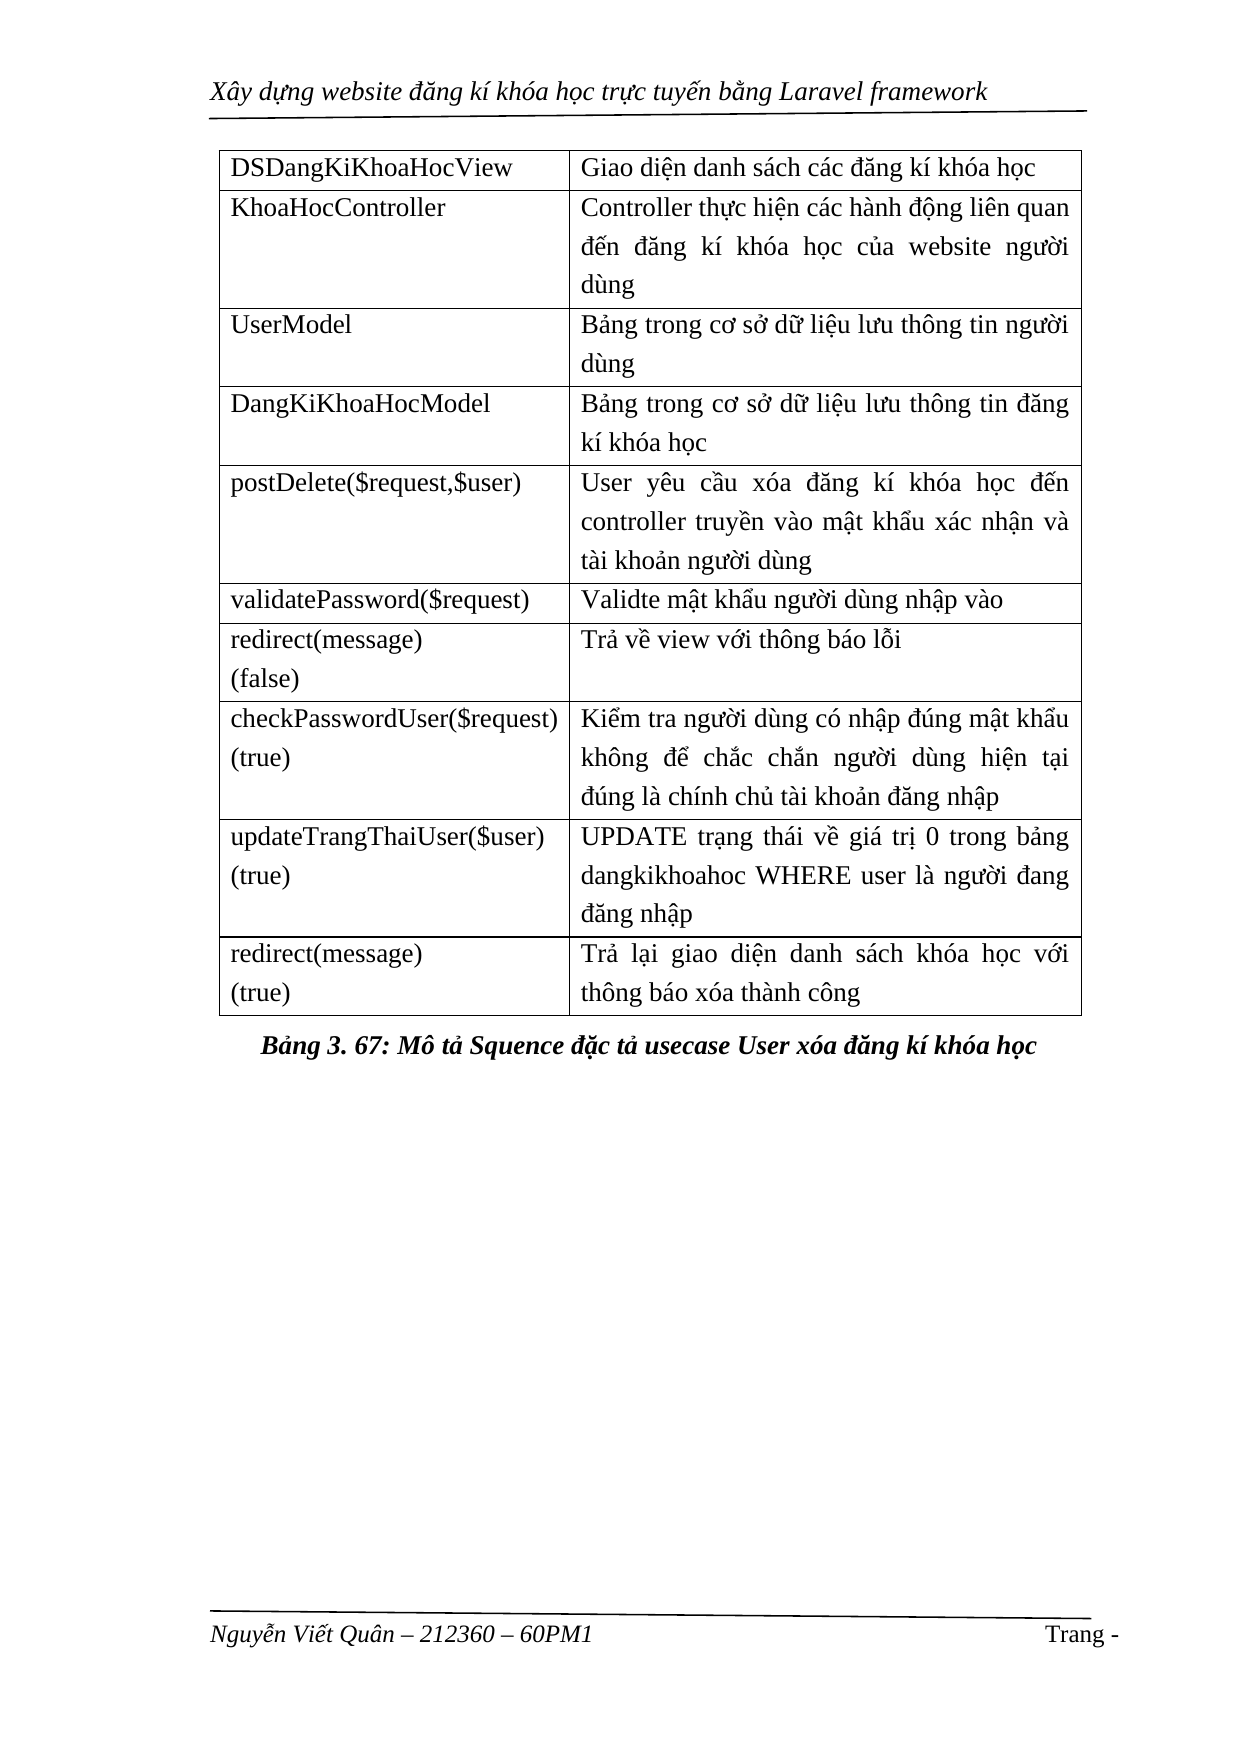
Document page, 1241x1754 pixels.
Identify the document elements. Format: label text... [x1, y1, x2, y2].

table_cell DangKiKhoaHocModel [220, 387, 569, 465]
table_cell KhoaHocController [220, 191, 569, 307]
table_cell Trả lại giao diện danh sách khóa học với thông báo xóa thành công [570, 938, 1081, 1015]
table_cell UPDATE trạng thái về giá trị 0 trong bảng dangkikhoahoc WHERE user là người đang đăng nhập [570, 820, 1081, 936]
table_cell redirect(message) (false) [220, 624, 569, 701]
table_cell Bảng trong cơ sở dữ liệu lưu thông tin người dùng [570, 309, 1081, 386]
table_cell postDelete($request,$user) [220, 466, 569, 583]
table_cell DSDangKiKhoaHocView [220, 151, 569, 190]
table_cell Kiểm tra người dùng có nhập đúng mật khẩu không để chắc chắn người dùng hiện tại đúng là chính chủ tài khoản đăng nhập [570, 702, 1081, 819]
table_cell User yêu cầu xóa đăng kí khóa học đến controller truyền vào mật khẩu xác nhận và tài khoản người dùng [570, 466, 1081, 583]
table_cell Giao diện danh sách các đăng kí khóa học [570, 151, 1081, 190]
table_cell UserModel [220, 309, 569, 386]
table_cell Controller thực hiện các hành động liên quan đến đăng kí khóa học của website người dùng [570, 191, 1081, 307]
table_cell Trả về view với thông báo lỗi [570, 624, 1081, 701]
table_cell redirect(message) (true) [220, 938, 569, 1015]
table_cell checkPasswordUser($request) (true) [220, 702, 569, 819]
table_cell Bảng trong cơ sở dữ liệu lưu thông tin đăng kí khóa học [570, 387, 1081, 465]
table_cell updateTrangThaiUser($user) (true) [220, 820, 569, 936]
table_cell Validte mật khẩu người dùng nhập vào [570, 584, 1081, 622]
table_cell validatePassword($request) [220, 584, 569, 622]
